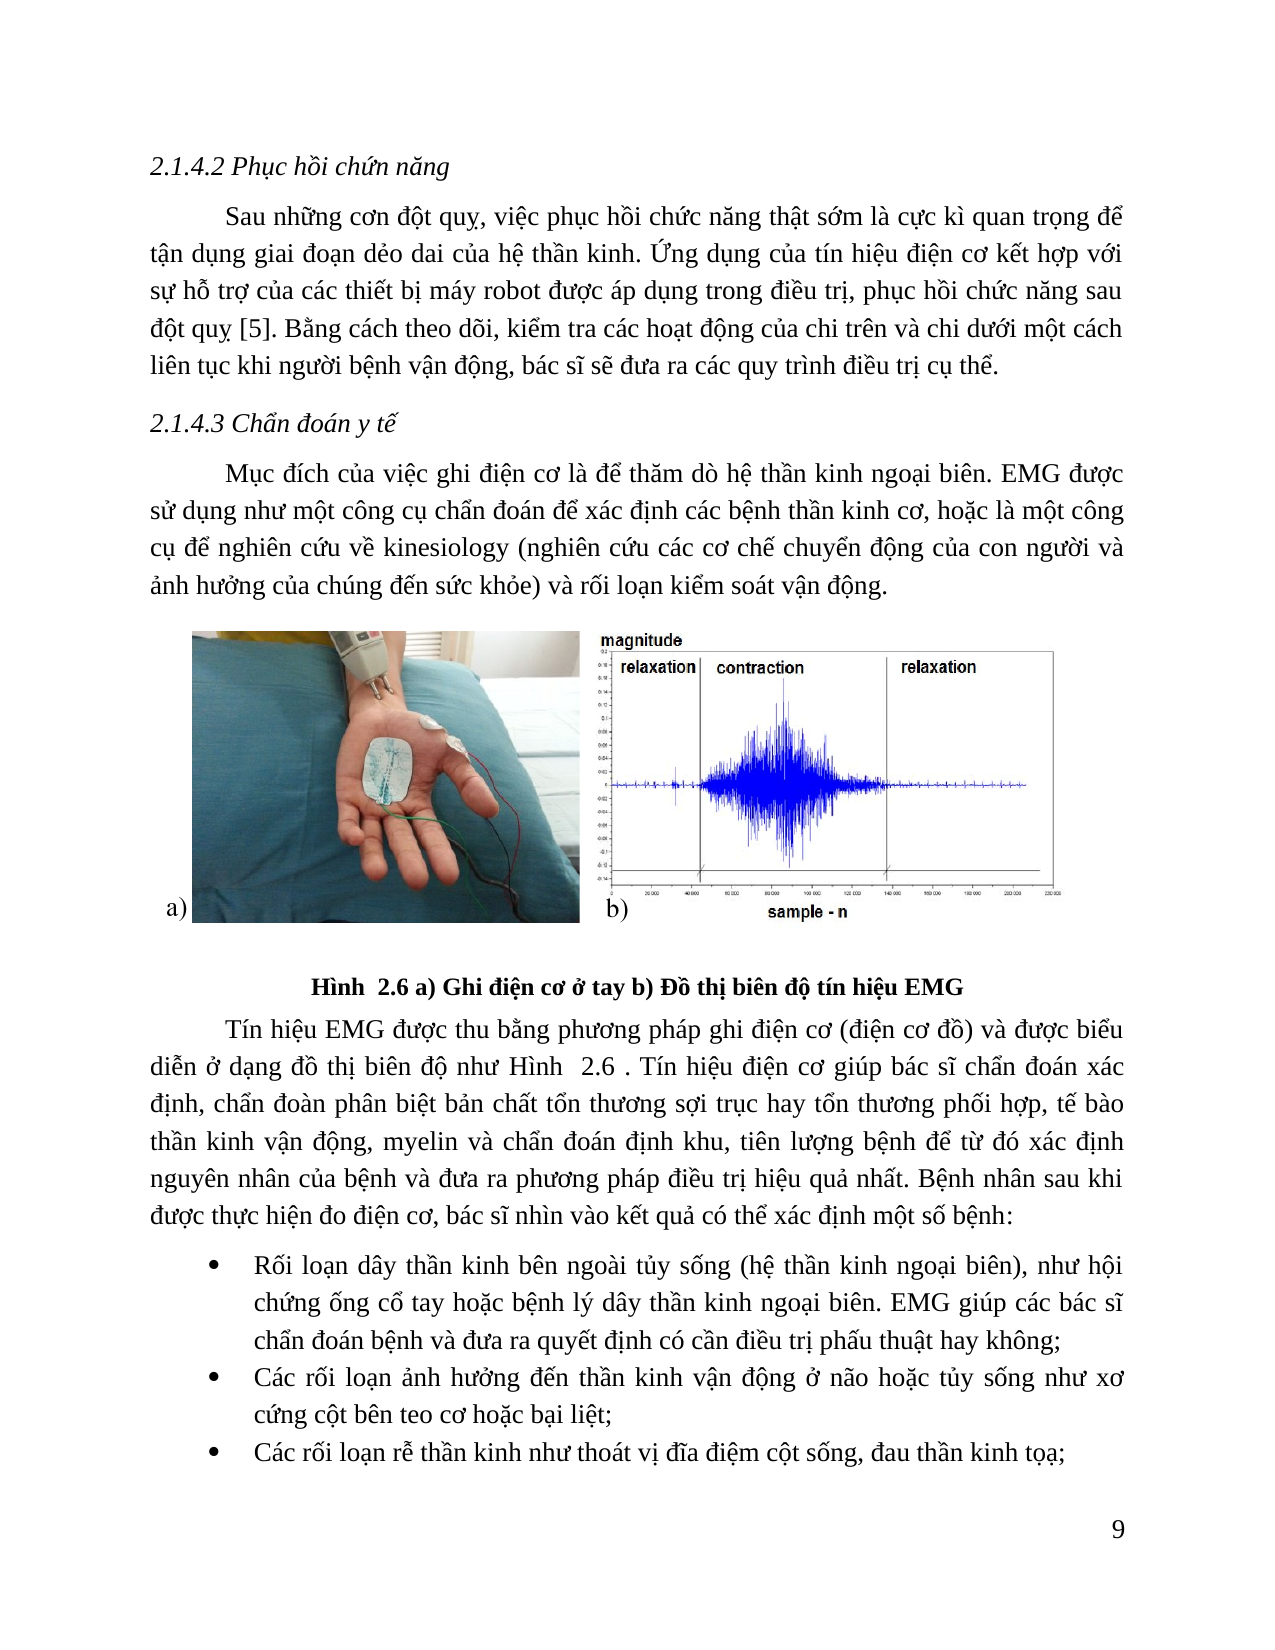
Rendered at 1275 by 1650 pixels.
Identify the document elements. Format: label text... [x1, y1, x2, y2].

list Các rối loạn ảnh hưởng đến thần kinh vận động ở não hoặc tủy sống như xơ cứng cột bên teo cơ hoặc bại liệt; [209, 1361, 1125, 1429]
list Rối loạn dây thần kinh bên ngoài tủy sống (hệ thần kinh ngoại biên), như hội chứng ống cổ tay hoặc bệnh lý dây thần kinh ngoại biên. EMG giúp các bác sĩ chẩn đoán bệnh và đưa ra quyết định có cần điều trị phấu thuật hay không; [209, 1249, 1125, 1355]
list Các rối loạn rễ thần kinh như thoát vị đĩa điệm cột sống, đau thần kinh tọạ; [209, 1436, 1125, 1467]
text Tín hiệu EMG được thu bằng phương pháp ghi điện cơ (điện cơ đồ) và được biểu diễn ở dạng đồ thị biên độ như Hình 2.6 . Tín hiệu điện cơ giúp bác sĩ chẩn đoán xác định, chẩn đoàn phân biệt bản chất tổn thương sợi trục hay tổn thương phối hợp, tế bào thần kinh vận động, myelin và chẩn đoán định khu, tiên lượng bệnh để từ đó xác định nguyên nhân của bệnh và đưa ra phương pháp điều trị hiệu quả nhất. Bệnh nhân sau khi được thực hiện đo điện cơ, bác sĩ nhìn vào kết quả có thể xác định một số bệnh: [150, 1013, 1125, 1230]
subtitle Chẩn đoán y tế [150, 407, 1125, 438]
text Mục đích của việc ghi điện cơ là để thăm dò hệ thần kinh ngoại biên. EMG được sử dụng như một công cụ chẩn đoán để xác định các bệnh thần kinh cơ, hoặc là một công cụ để nghiên cứu về kinesiology (nghiên cứu các cơ chế chuyển động của con người và ảnh hưởng của chúng đến sức khỏe) và rối loạn kiểm soát vận động. [150, 457, 1125, 600]
text Sau những cơn đột quỵ, việc phục hồi chức năng thật sớm là cực kì quan trọng để tận dụng giai đoạn dẻo dai của hệ thần kinh. Ứng dụng của tín hiệu điện cơ kết hợp với sự hỗ trợ của các thiết bị máy robot được áp dụng trong điều trị, phục hồi chức năng sau đột quỵ [5]. Bằng cách theo dõi, kiểm tra các hoạt động của chi trên và chi dưới một cách liên tục khi người bệnh vận động, bác sĩ sẽ đưa ra các quy trình điều trị cụ thể. [150, 200, 1125, 380]
subtitle Phục hồi chứn năng [150, 150, 1125, 181]
